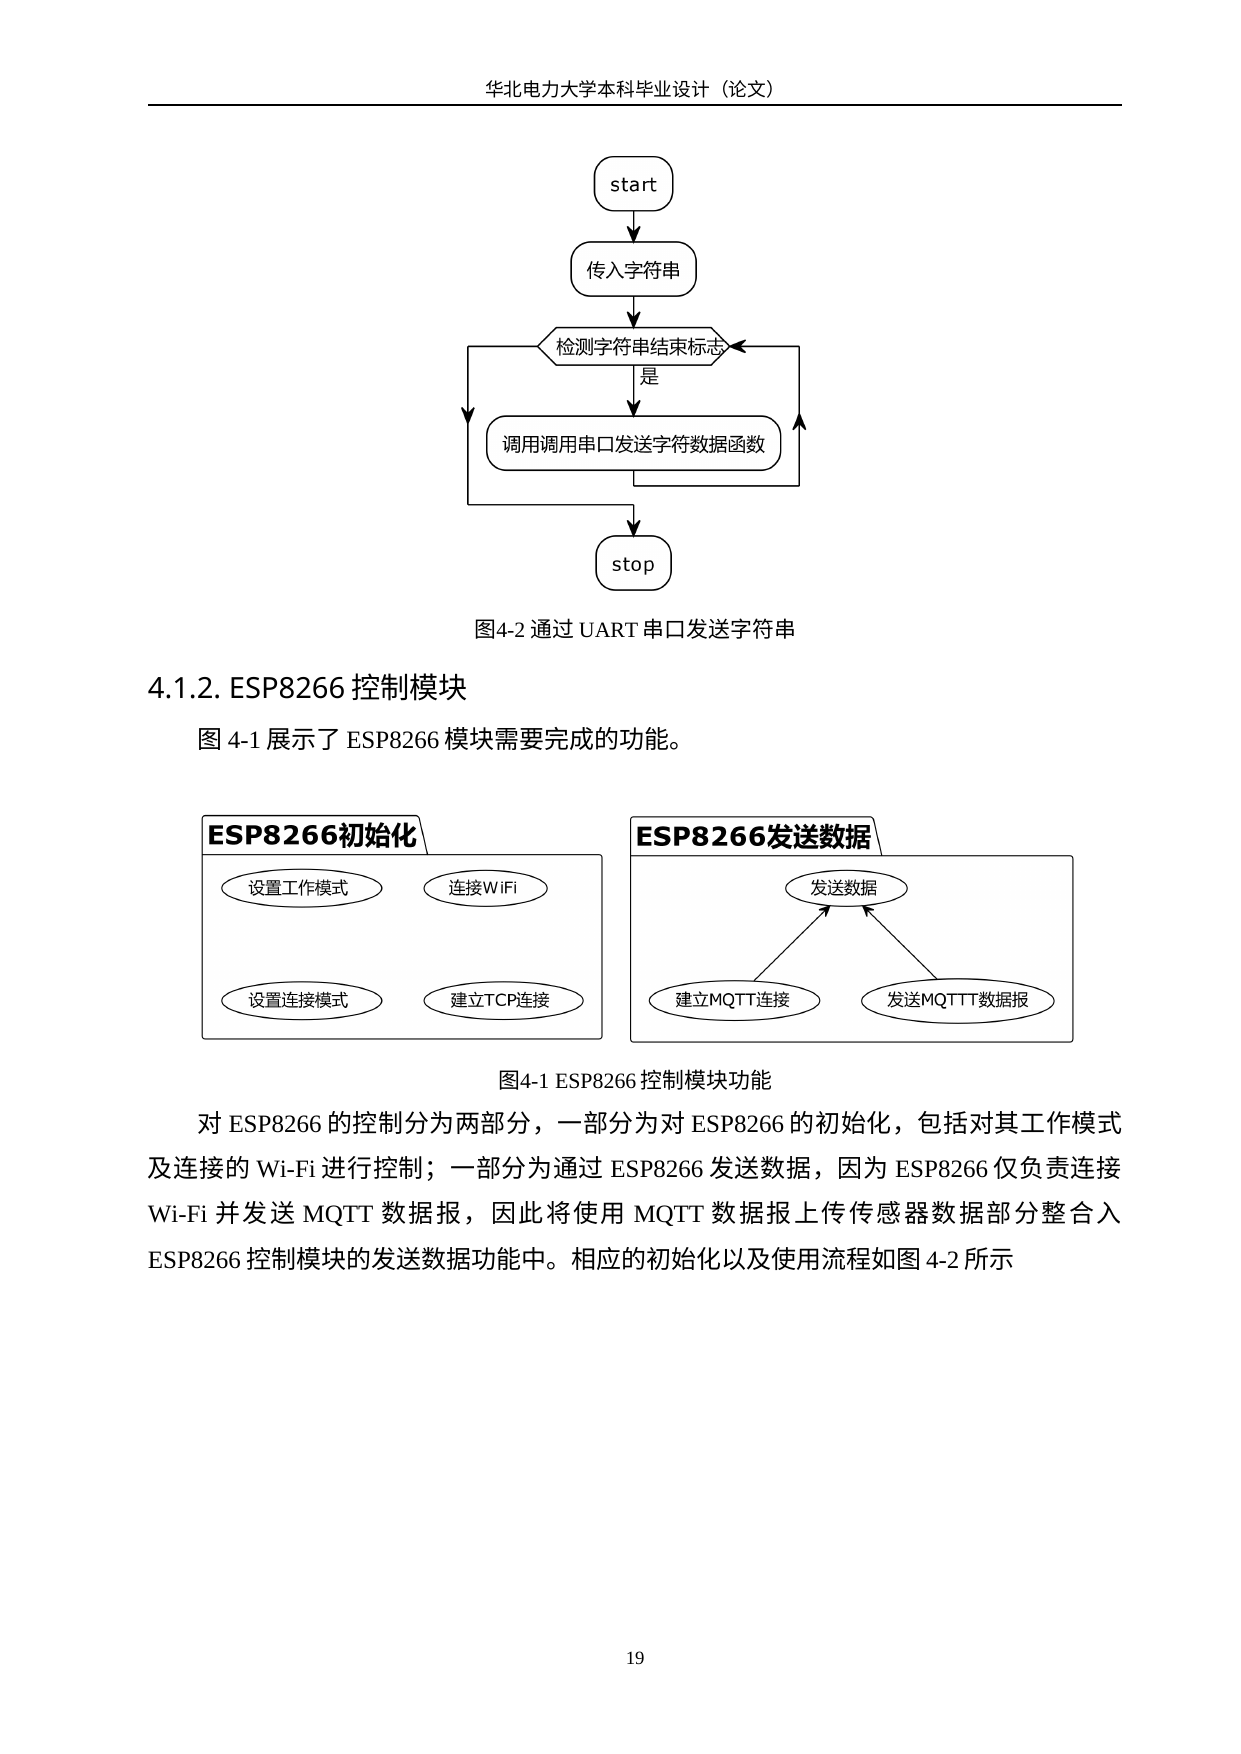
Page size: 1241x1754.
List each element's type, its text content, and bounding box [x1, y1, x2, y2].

picture [190, 801, 1080, 1050]
text 对ESP8266的控制分为两部分，一部分为对ESP8266的初始化，包括对其工作模式及连接的Wi-Fi进行控制；一部分为通过ESP8266发送数据，因为ESP8266仅负责连接Wi-Fi并发送MQTT数据报，因此将使用MQTT数据报上传传感器数据部分整合入ESP8266控制模块的发送数据功能中。相应的初始化以及使用流程如图4-6所示 [148, 1103, 1122, 1275]
list 通过UART串口发送字符串 [148, 612, 1122, 644]
text ESP8266控制模块功能 [148, 1063, 1122, 1095]
subtitle ESP8266控制模块 [148, 664, 1122, 707]
text 图4-5展示了ESP8266模块需要完成的功能。 [148, 719, 1122, 755]
picture [438, 147, 832, 598]
